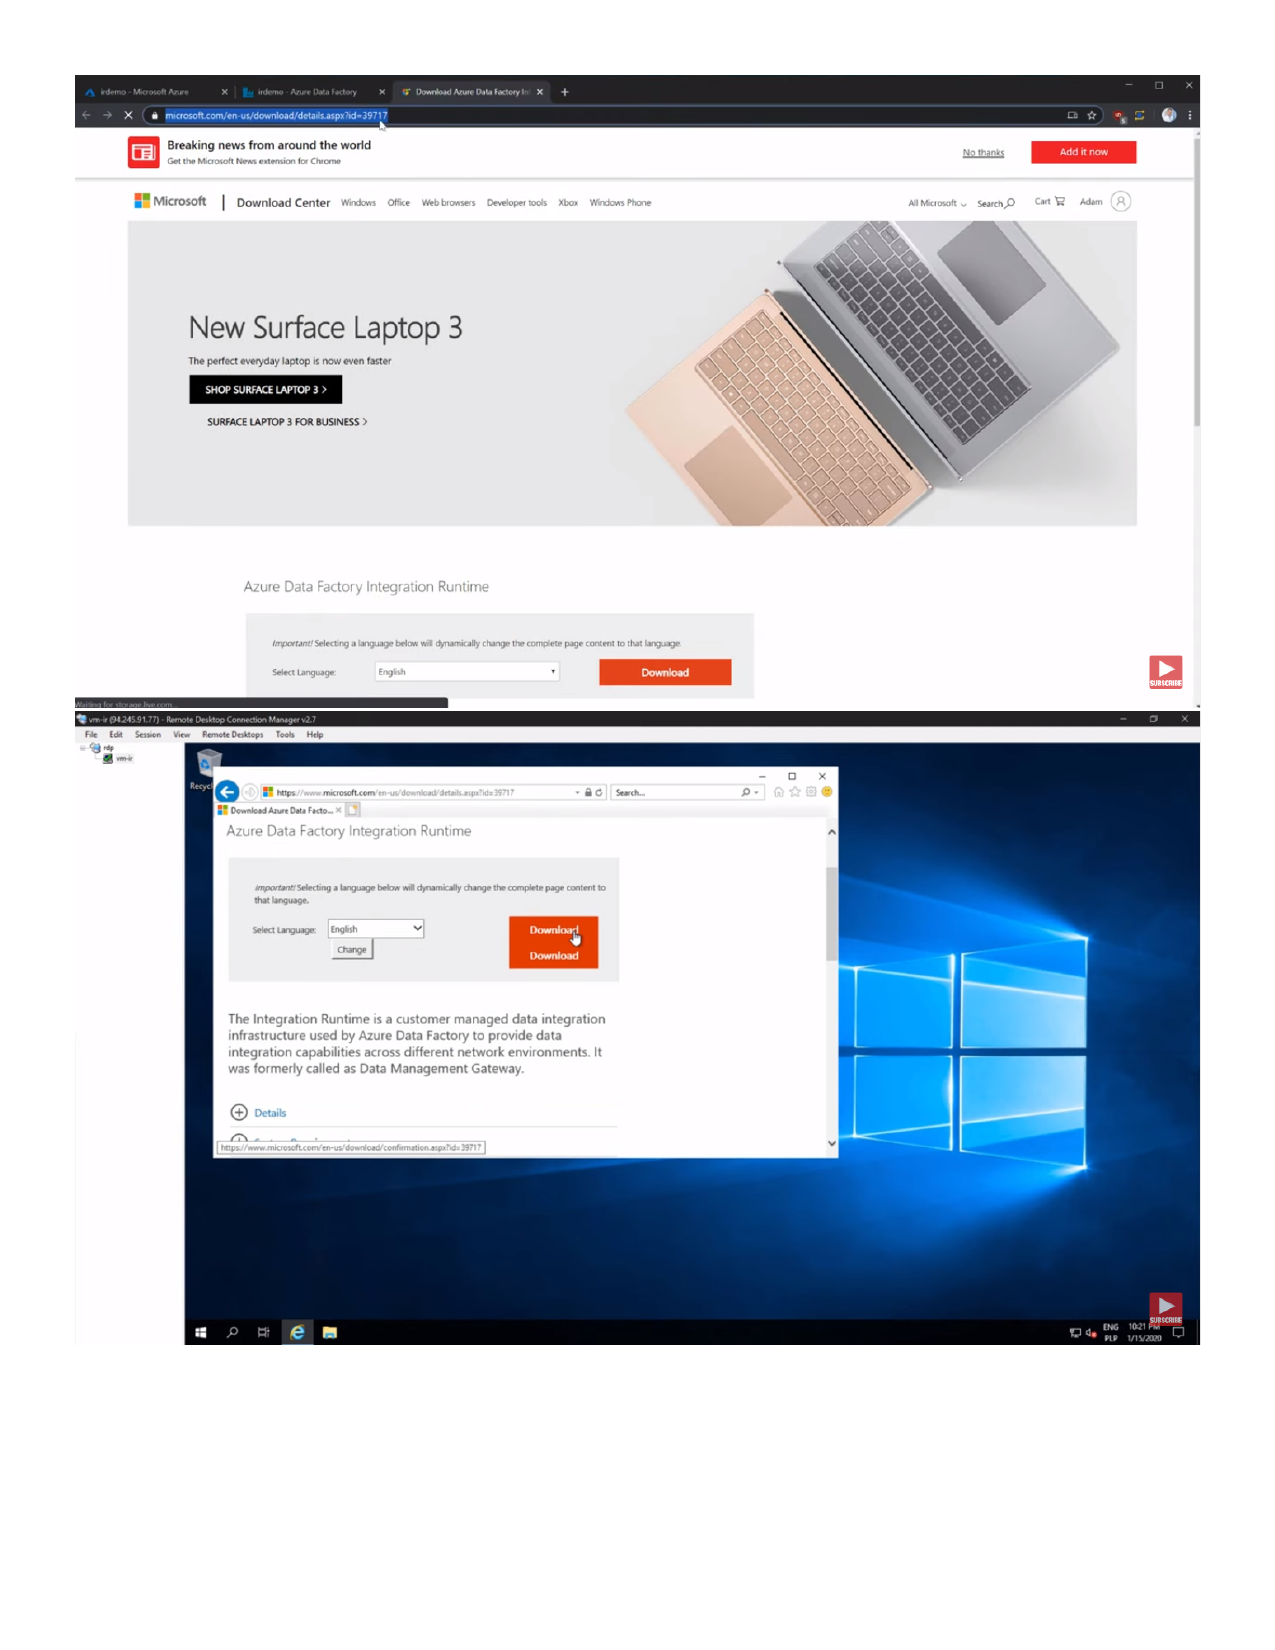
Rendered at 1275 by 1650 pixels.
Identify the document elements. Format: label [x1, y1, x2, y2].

picture [75, 711, 1200, 1345]
picture [75, 75, 1200, 708]
